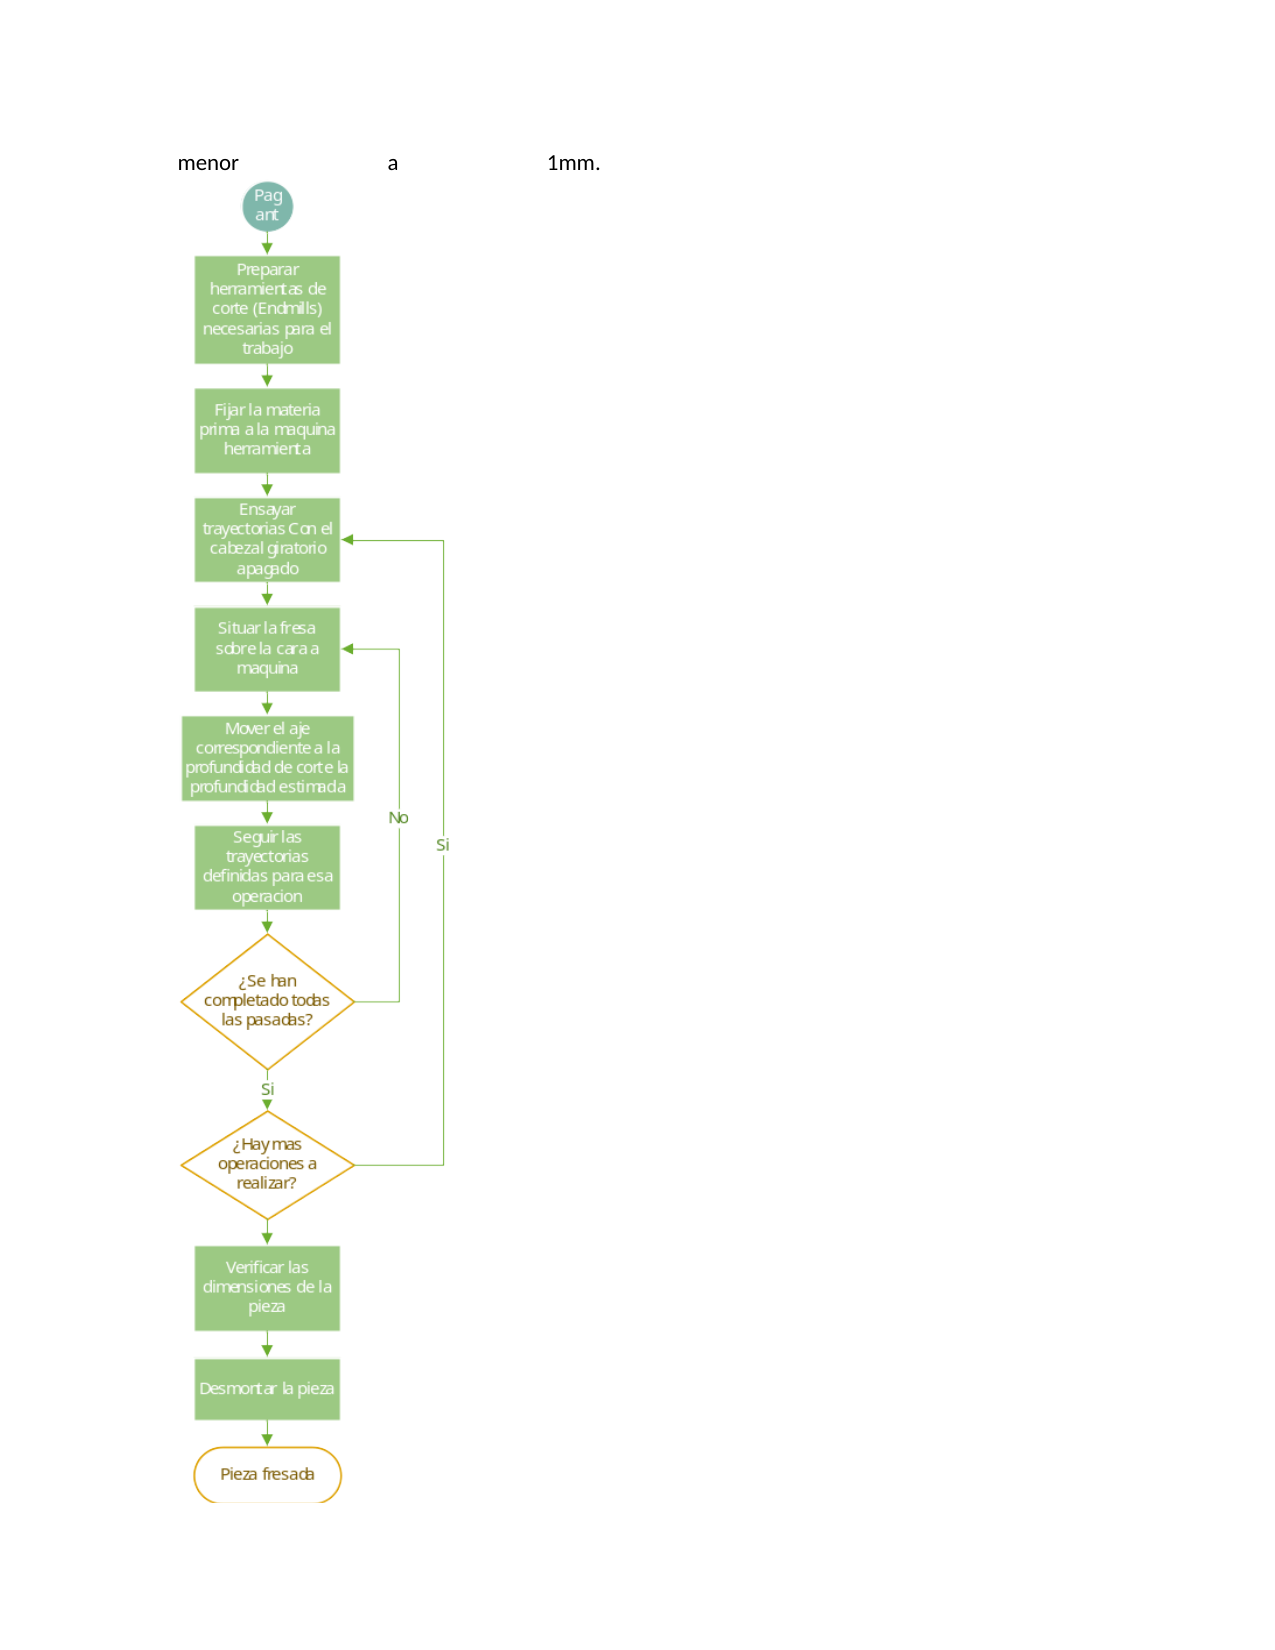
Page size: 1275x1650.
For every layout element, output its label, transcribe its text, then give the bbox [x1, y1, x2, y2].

text Es importante para reducir el tiempo de maquinado establecer un conjunto de pasadas de desbaste en donde se trata de quitar la mayor cantidad de material aumentando la profundidad de corte una vez estando muy cerca de la medida nominal esperada se efectúan una serie de pasadas de acabado para mejorar el acabado superficial estas pasadas tienen un espesor menor a 1mm. [177, 148, 601, 1502]
